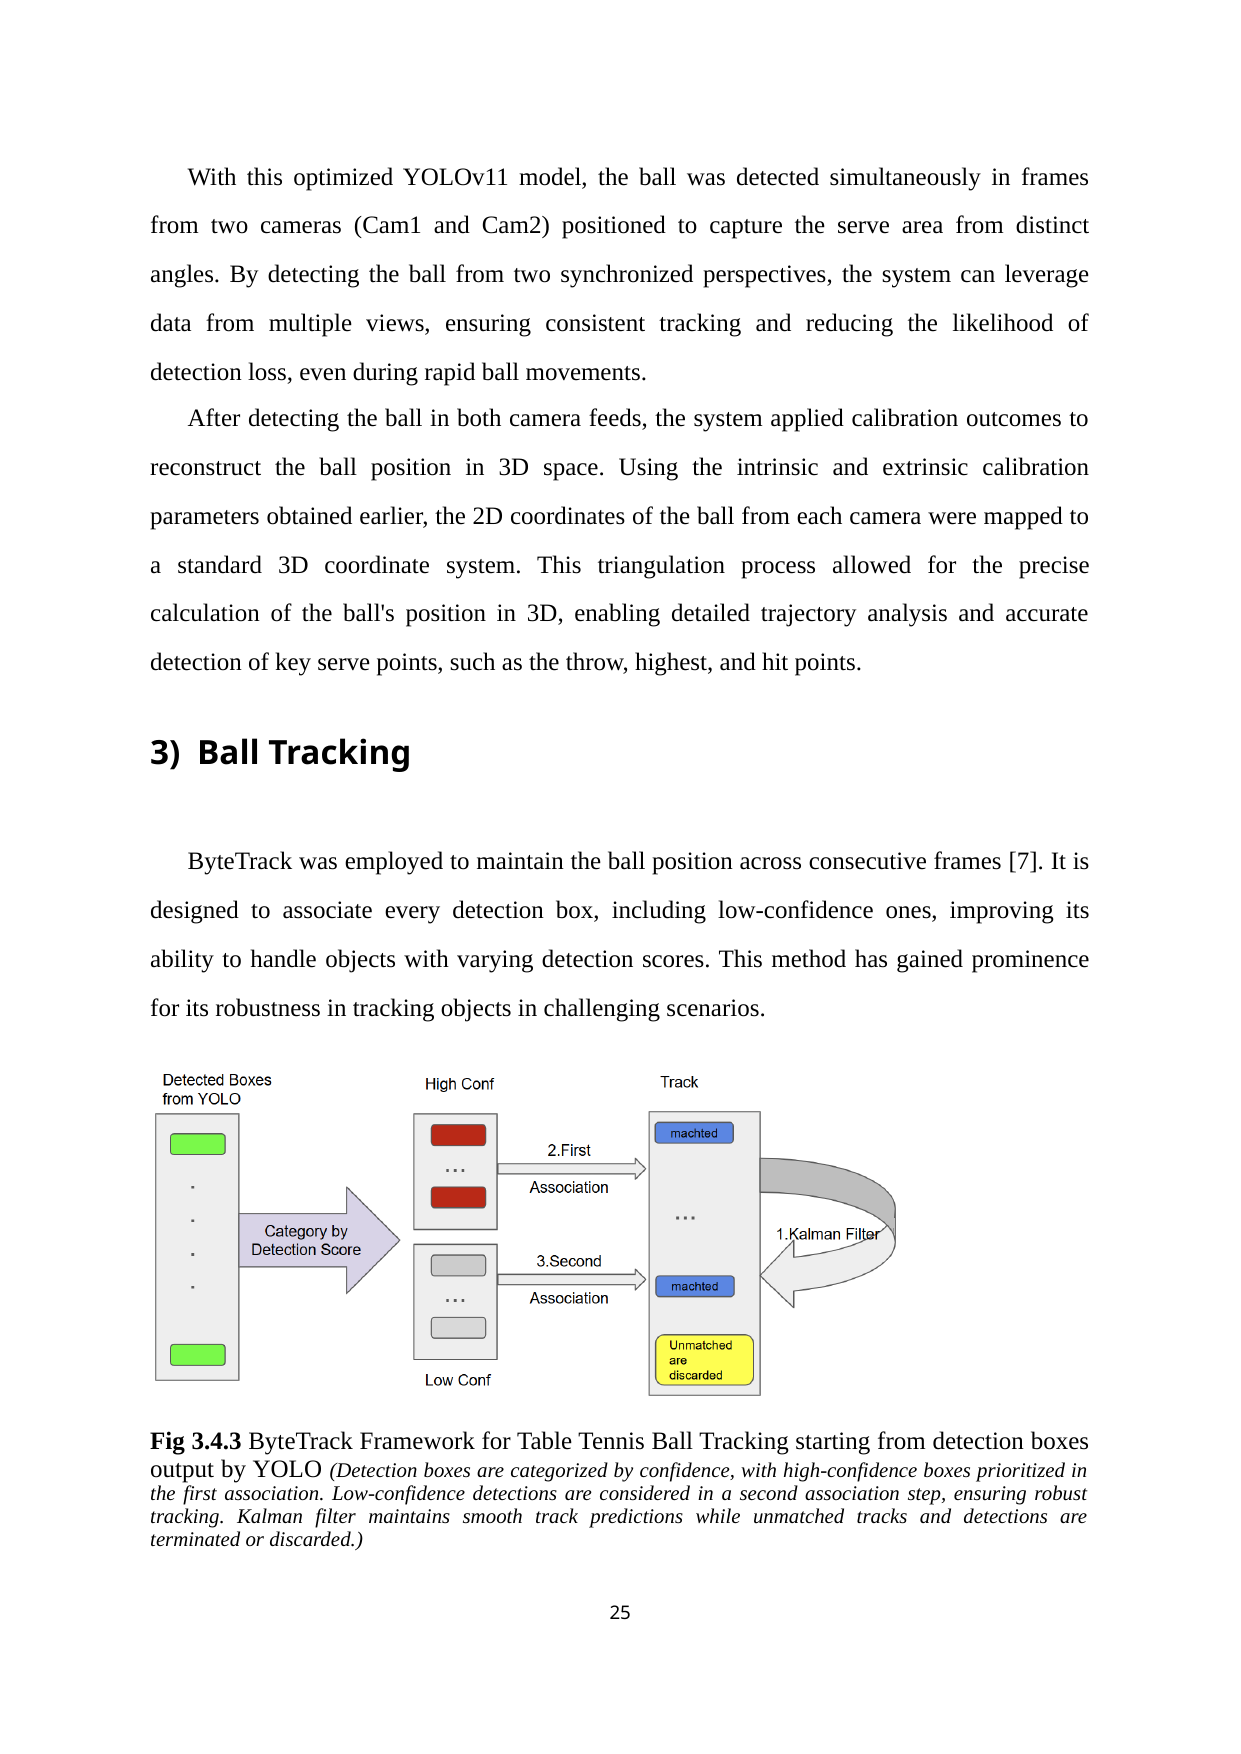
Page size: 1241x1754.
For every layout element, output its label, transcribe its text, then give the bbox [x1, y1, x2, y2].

text ByteTrack was employed to maintain the ball position across consecutive frames [7]. It is designed to associate every detection box, including low-confidence ones, improving its ability to handle objects with varying detection scores. This method has gained prominence for its robustness in tracking objects in challenging scenarios. [150, 844, 1090, 1023]
subtitle Ball Tracking [150, 719, 1090, 784]
picture [150, 1070, 902, 1401]
text Fig 3.4.3 ByteTrack Framework for Table Tennis Ball Tracking starting from detection boxes output by YOLO (Detection boxes are categorized by confidence, with high-confidence boxes prioritized in the first association. Low-confidence detections are considered in a second association step, ensuring robust tracking. Kalman filter maintains smooth track predictions while unmatched tracks and detections are terminated or discarded.) [150, 1428, 1090, 1551]
text With this optimized YOLOv11 model, the ball was detected simultaneously in frames from two cameras (Cam1 and Cam2) positioned to capture the serve area from distinct angles. By detecting the ball from two synchronized perspectives, the system can leverage data from multiple views, ensuring consistent tracking and reducing the likelihood of detection loss, even during rapid ball movements. [150, 160, 1090, 387]
text After detecting the ball in both camera feeds, the system applied calibration outcomes to reconstruct the ball position in 3D space. Using the intrinsic and extrinsic calibration parameters obtained earlier, the 2D coordinates of the ball from each camera were mapped to a standard 3D coordinate system. This triangulation process allowed for the precise calculation of the ball's position in 3D, enabling detailed trajectory analysis and accurate detection of key serve points, such as the throw, highest, and hit points. [150, 402, 1090, 678]
